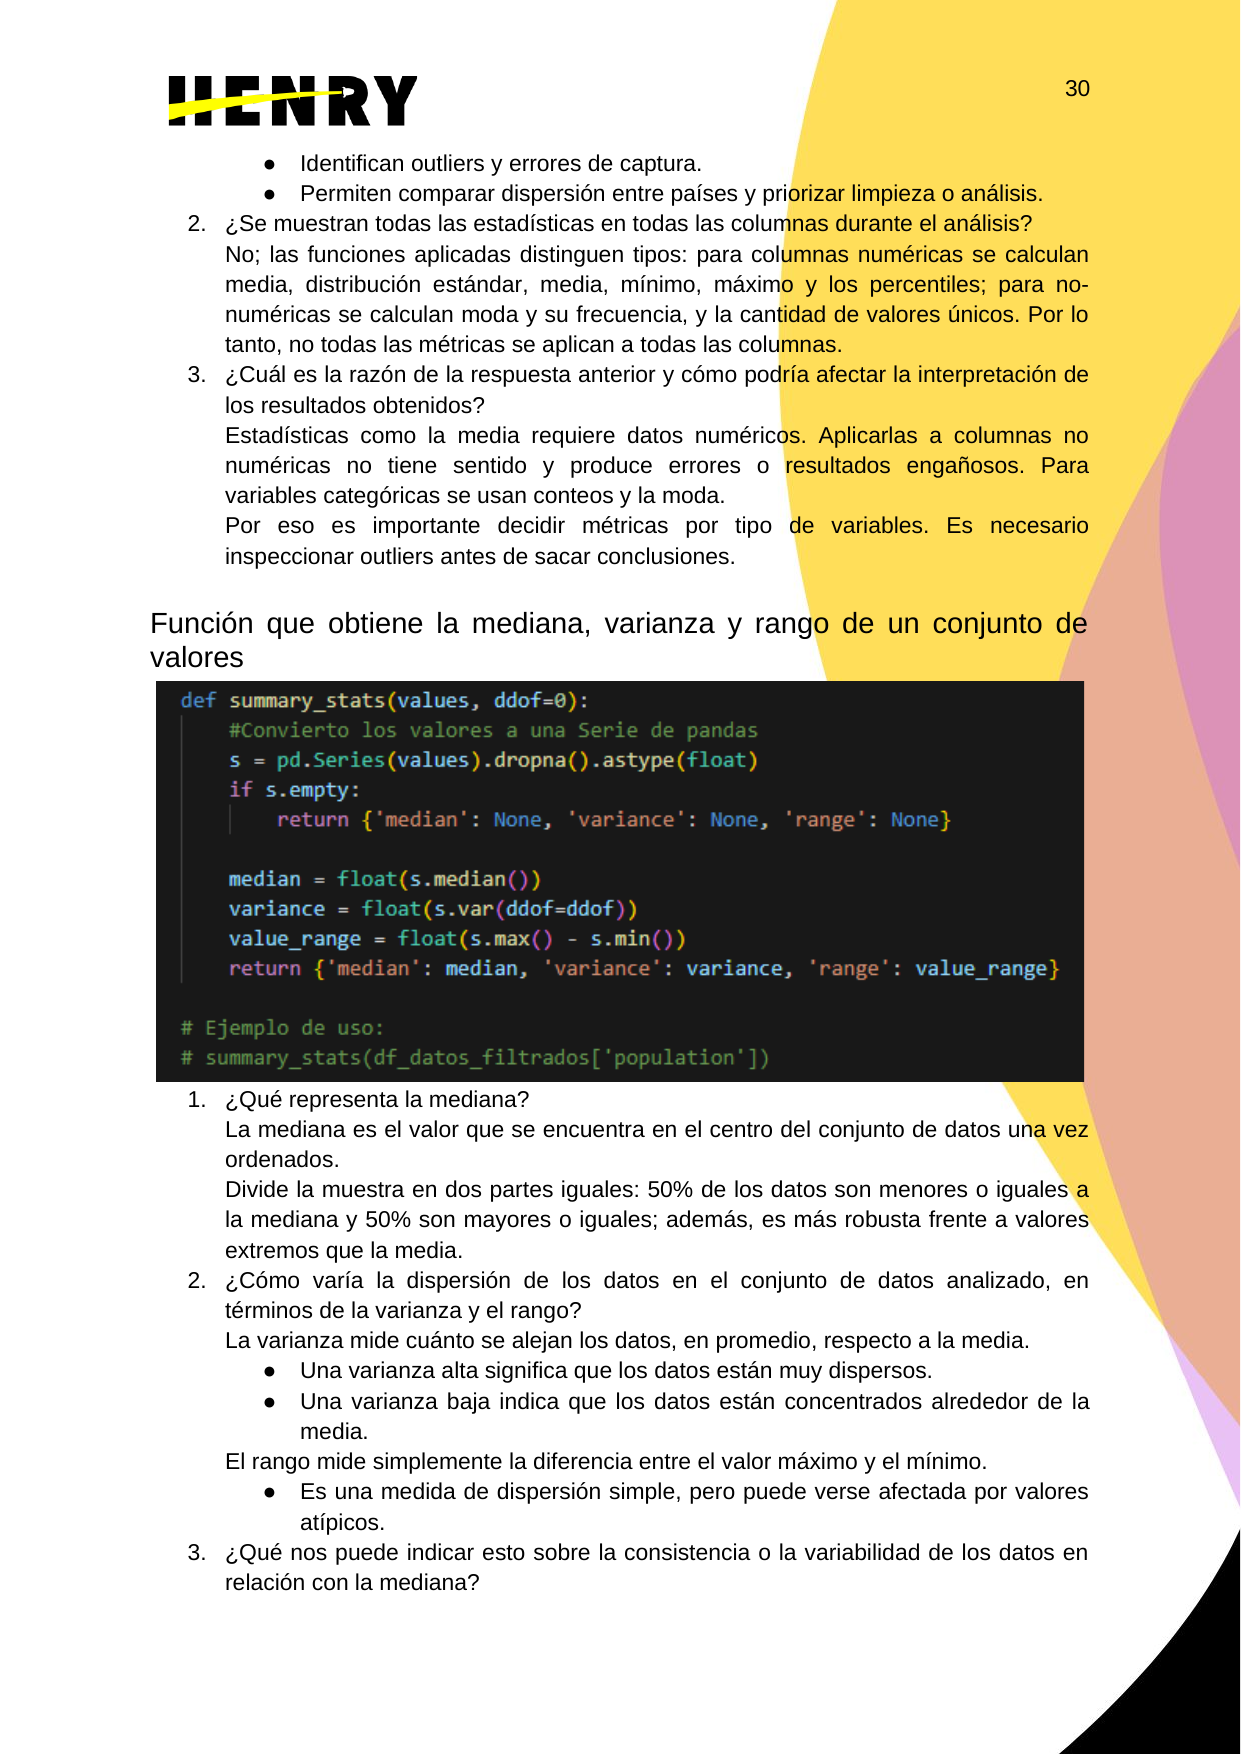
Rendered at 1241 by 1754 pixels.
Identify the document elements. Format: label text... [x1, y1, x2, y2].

text Estadísticas como la media requiere datos numéricos. Aplicarlas a columnas no numéricas no tiene sentido y produce errores o resultados engañosos. Para variables categóricas se usan conteos y la moda. [225, 422, 1090, 509]
text No; las funciones aplicadas distinguen tipos: para columnas numéricas se calculan media, distribución estándar, media, mínimo, máximo y los percentiles; para no-numéricas se calculan moda y su frecuencia, y la cantidad de valores únicos. Por lo tanto, no todas las métricas se aplican a todas las columnas. [225, 241, 1090, 358]
list Una varianza baja indica que los datos están concentrados alrededor de la media. [262, 1388, 1090, 1444]
text La mediana es el valor que se encuentra en el centro del conjunto de datos una vez ordenados. [225, 1116, 1090, 1172]
text Por eso es importante decidir métricas por tipo de variables. Es necesario inspeccionar outliers antes de sacar conclusiones. [225, 512, 1090, 569]
list Es una medida de dispersión simple, pero puede verse afectada por valores atípicos. [262, 1478, 1090, 1535]
list Identifican outliers y errores de captura. [262, 150, 1090, 176]
list ¿Cuál es la razón de la respuesta anterior y cómo podría afectar la interpretación de los resultados obtenidos? [187, 361, 1090, 418]
list ¿Cómo varía la dispersión de los datos en el conjunto de datos analizado, en términos de la varianza y el rango? [187, 1267, 1090, 1323]
picture [0, 0, 1241, 1754]
text El rango mide simplemente la diferencia entre el valor máximo y el mínimo. [225, 1448, 1090, 1474]
text Divide la muestra en dos partes iguales: 50% de los datos son menores o iguales a la mediana y 50% son mayores o iguales; además, es más robusta frente a valores extremos que la media. [225, 1176, 1090, 1263]
list ¿Qué nos puede indicar esto sobre la consistencia o la variabilidad de los datos en relación con la mediana? [187, 1539, 1090, 1595]
list Una varianza alta significa que los datos están muy dispersos. [262, 1357, 1090, 1384]
list ¿Se muestran todas las estadísticas en todas las columnas durante el análisis? [187, 210, 1090, 237]
subtitle Función que obtiene la mediana, varianza y rango de un conjunto de valores [150, 606, 1090, 673]
text La varianza mide cuánto se alejan los datos, en promedio, respecto a la media. [225, 1327, 1090, 1353]
list ¿Qué representa la mediana? [187, 1086, 1090, 1112]
list Permiten comparar dispersión entre países y priorizar limpieza o análisis. [262, 180, 1090, 207]
